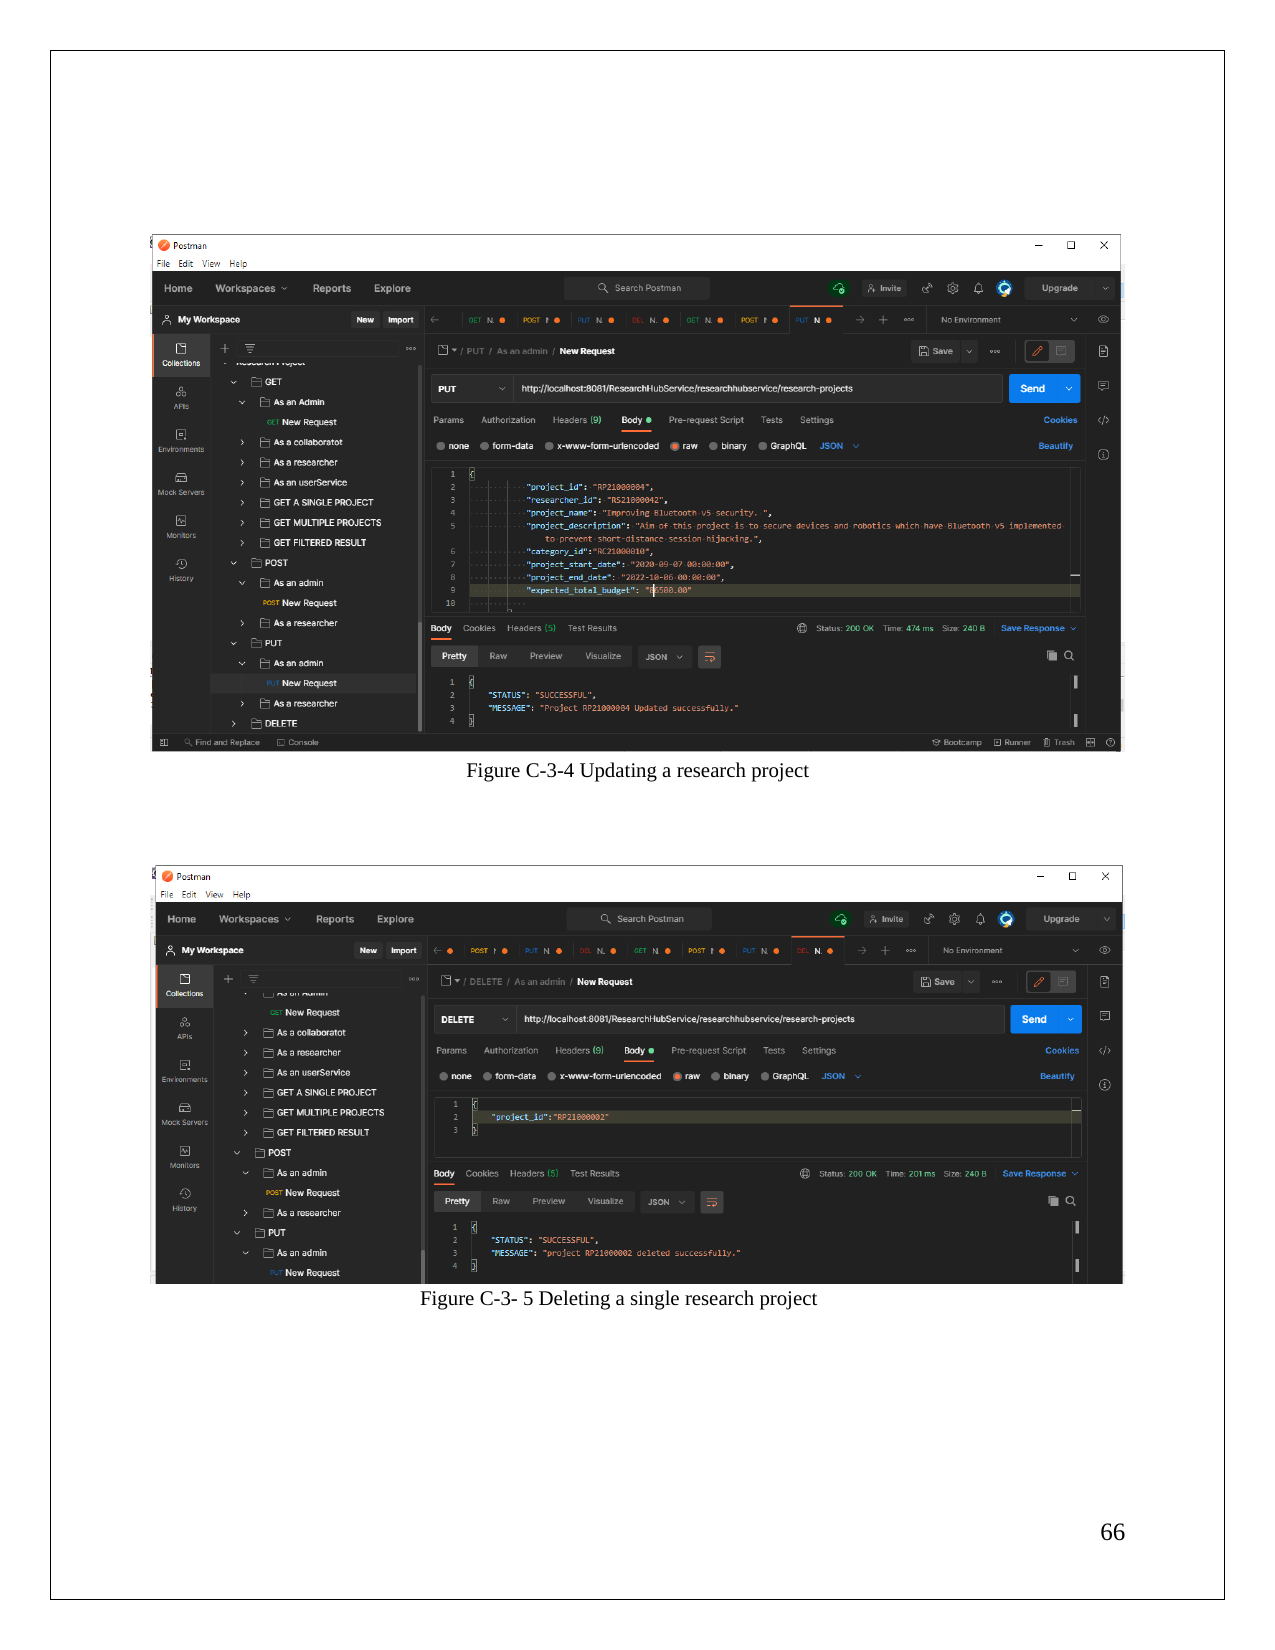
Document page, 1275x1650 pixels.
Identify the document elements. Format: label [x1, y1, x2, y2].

picture [150, 865, 1125, 1284]
picture [150, 234, 1125, 752]
